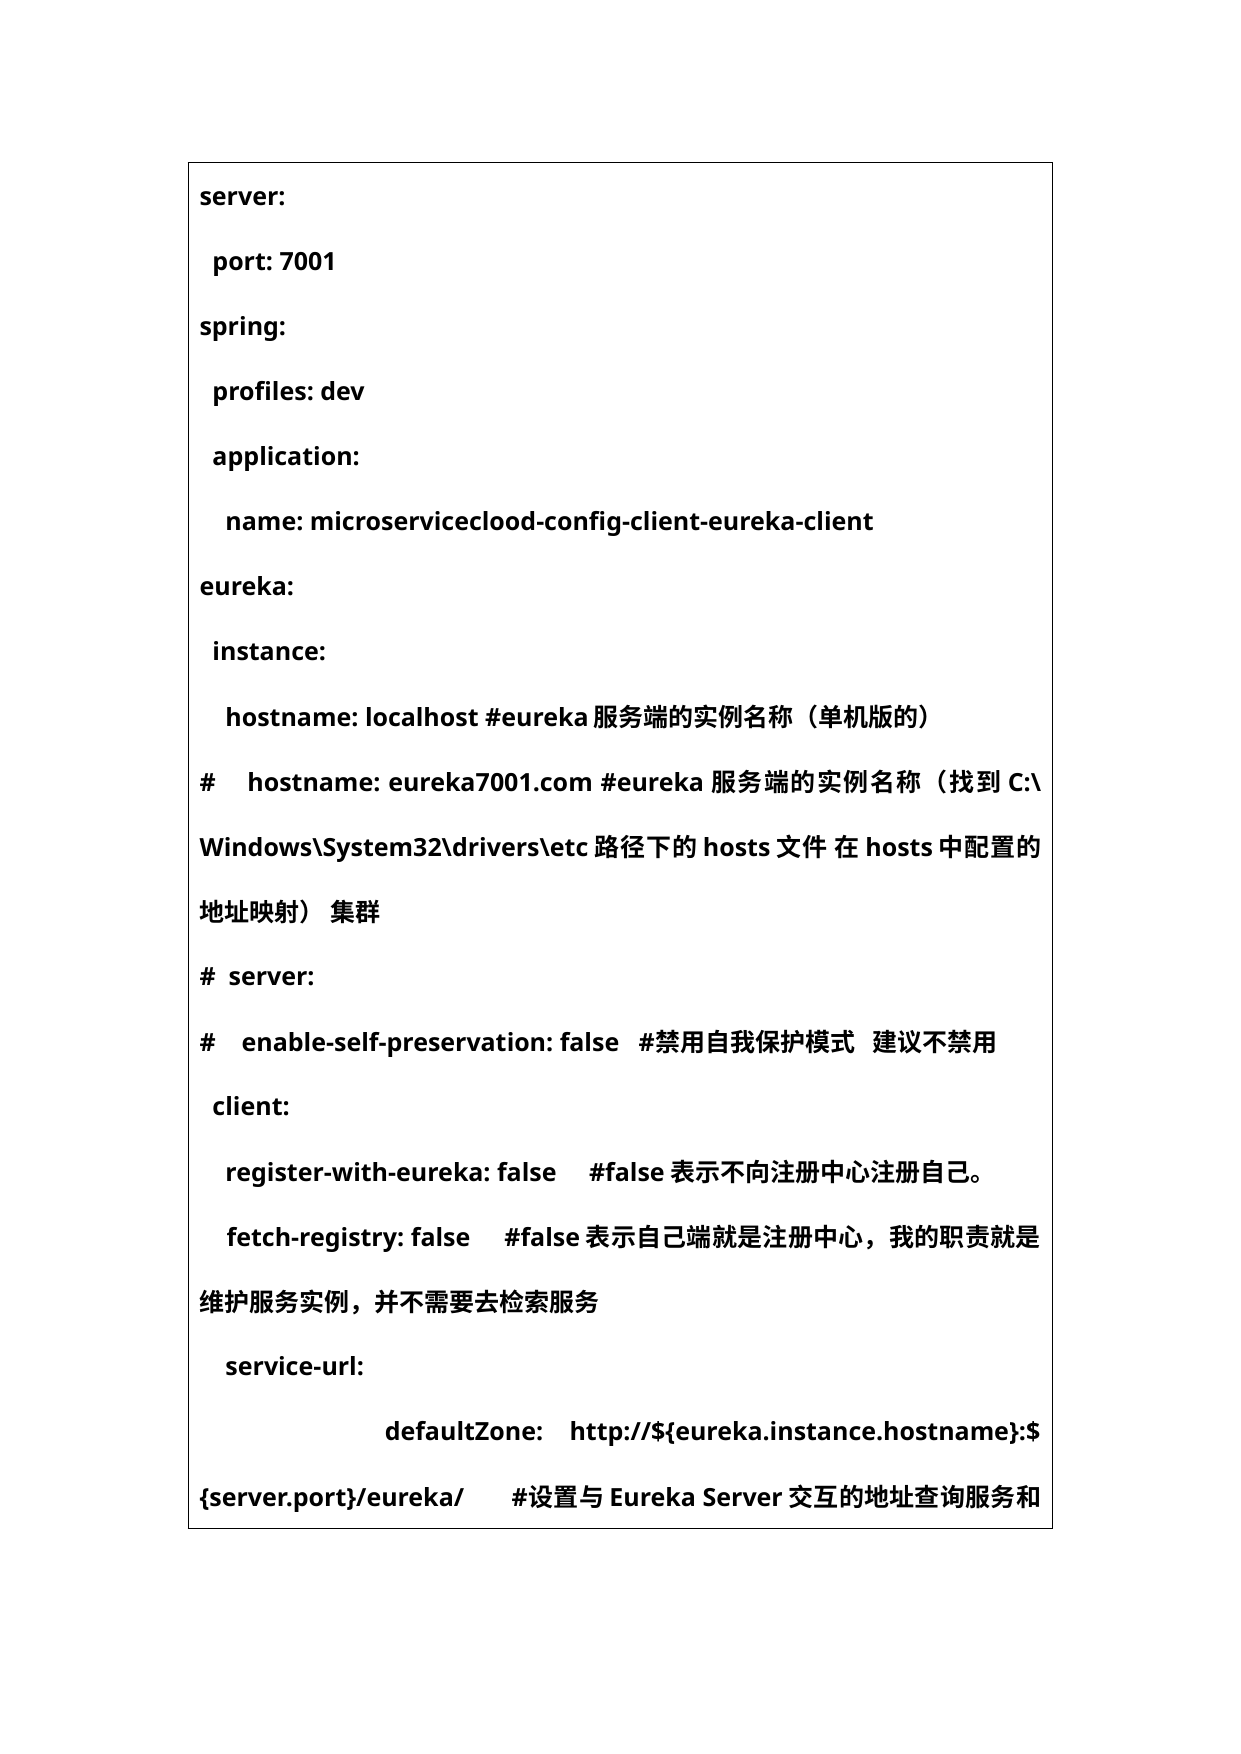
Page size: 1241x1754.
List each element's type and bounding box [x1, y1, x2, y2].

table_header [189, 163, 1052, 1528]
